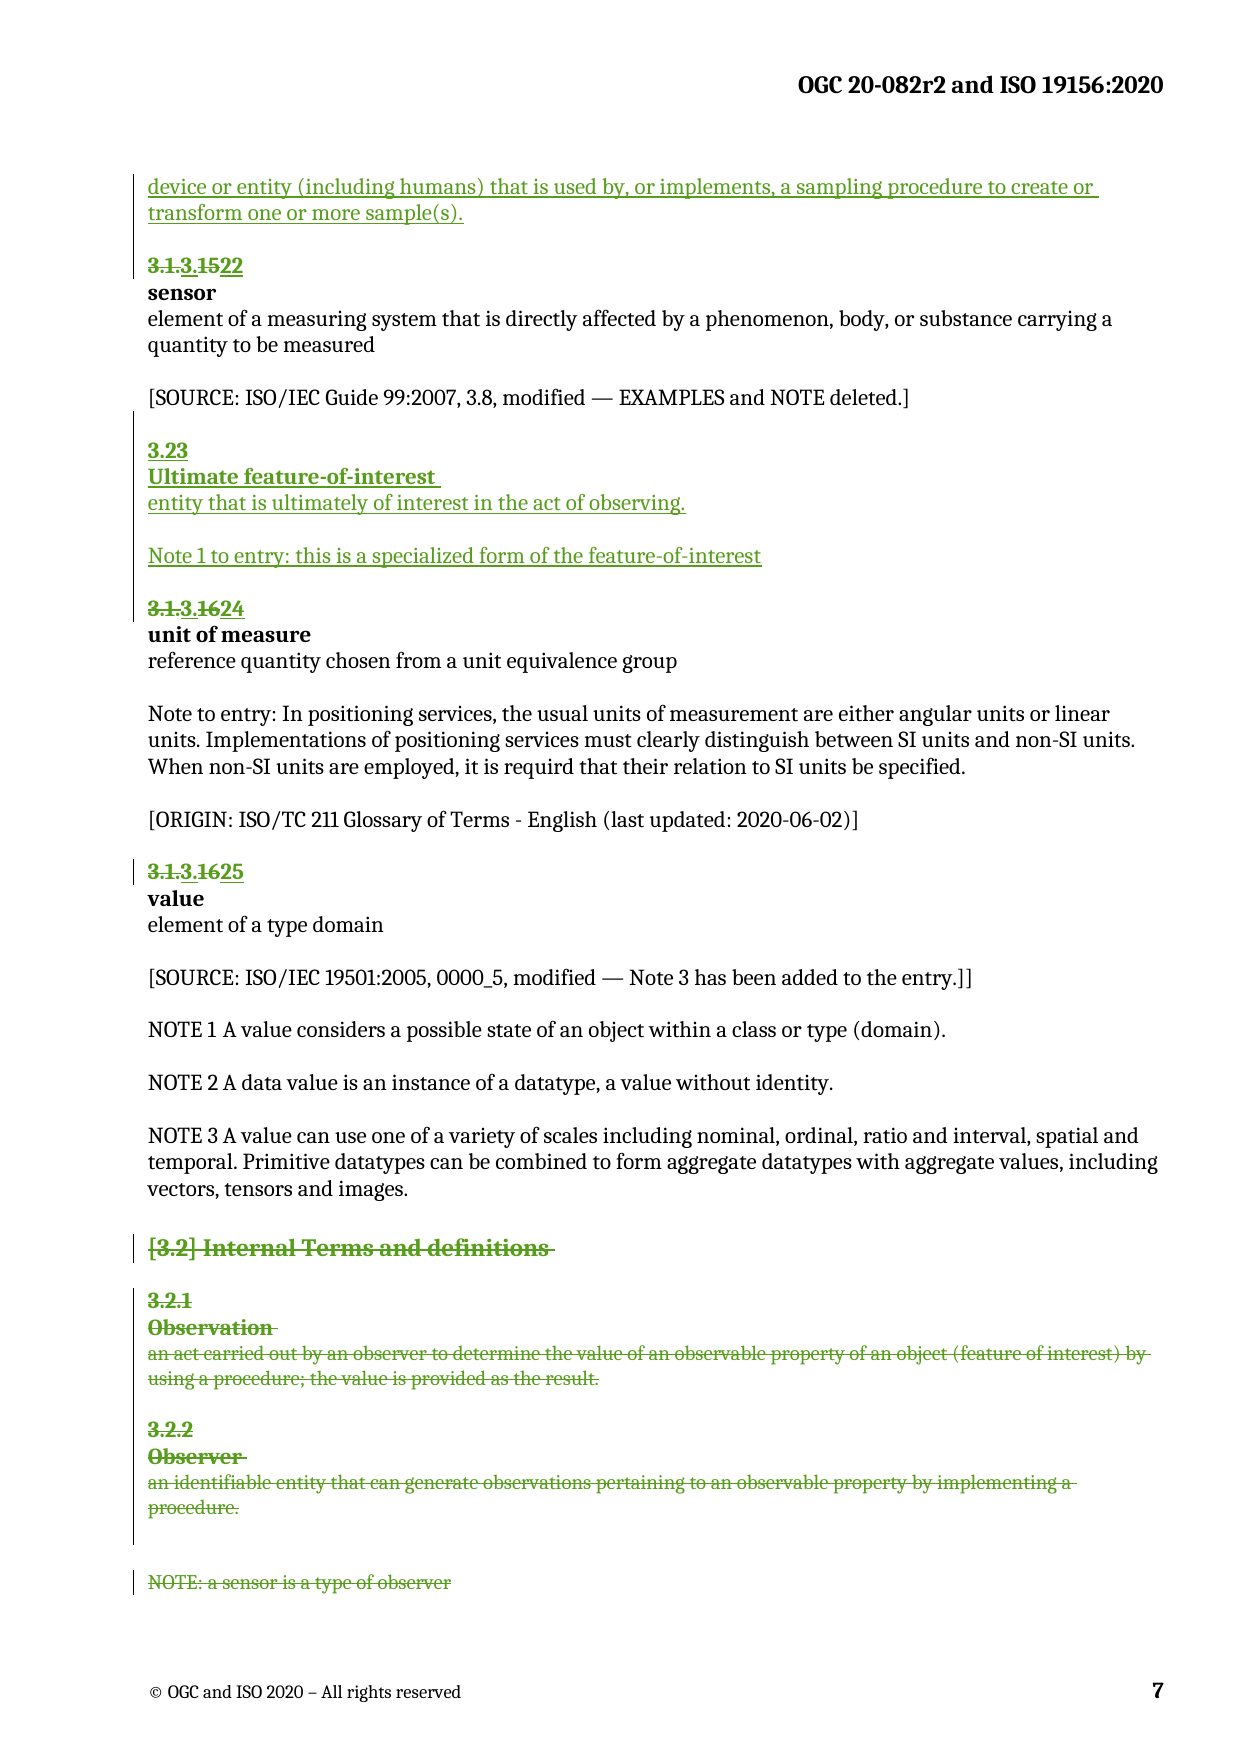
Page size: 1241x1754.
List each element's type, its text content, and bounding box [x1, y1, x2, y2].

text element of a measuring system that is directly affected by a phenomenon, body, or substance carrying a quantity to be measured [148, 306, 1163, 358]
text NOTE 1 A value considers a possible state of an object within a class or type (domain). [148, 1017, 1163, 1043]
text sensor [148, 279, 1163, 306]
text value [148, 885, 1163, 912]
text Note to entry: In positioning services, the usual units of measurement are either angular units or linear units. Implementations of positioning services must clearly distinguish between SI units and non-SI units. When non-SI units are employed, it is requird that their relation to SI units be specified. [148, 701, 1163, 780]
text [ORIGIN: ISO/TC 211 Glossary of Terms - English (last updated: 2020-06-02)] [148, 806, 1163, 833]
text element of a type domain [148, 912, 1163, 938]
text reference quantity chosen from a unit equivalence group [148, 648, 1163, 674]
text [SOURCE: ISO/IEC 19501:2005, 0000_5, modified — Note 3 has been added to the entry.]] [148, 964, 1163, 991]
text [SOURCE: ISO/IEC Guide 99:2007, 3.8, modified — EXAMPLES and NOTE deleted.] [148, 385, 1163, 411]
text NOTE 2 A data value is an instance of a datatype, a value without identity. [148, 1070, 1163, 1096]
text unit of measure [148, 622, 1163, 648]
text NOTE 3 A value can use one of a variety of scales including nominal, ordinal, ratio and interval, spatial and temporal. Primitive datatypes can be combined to form aggregate datatypes with aggregate values, including vectors, tensors and images. [148, 1123, 1163, 1202]
